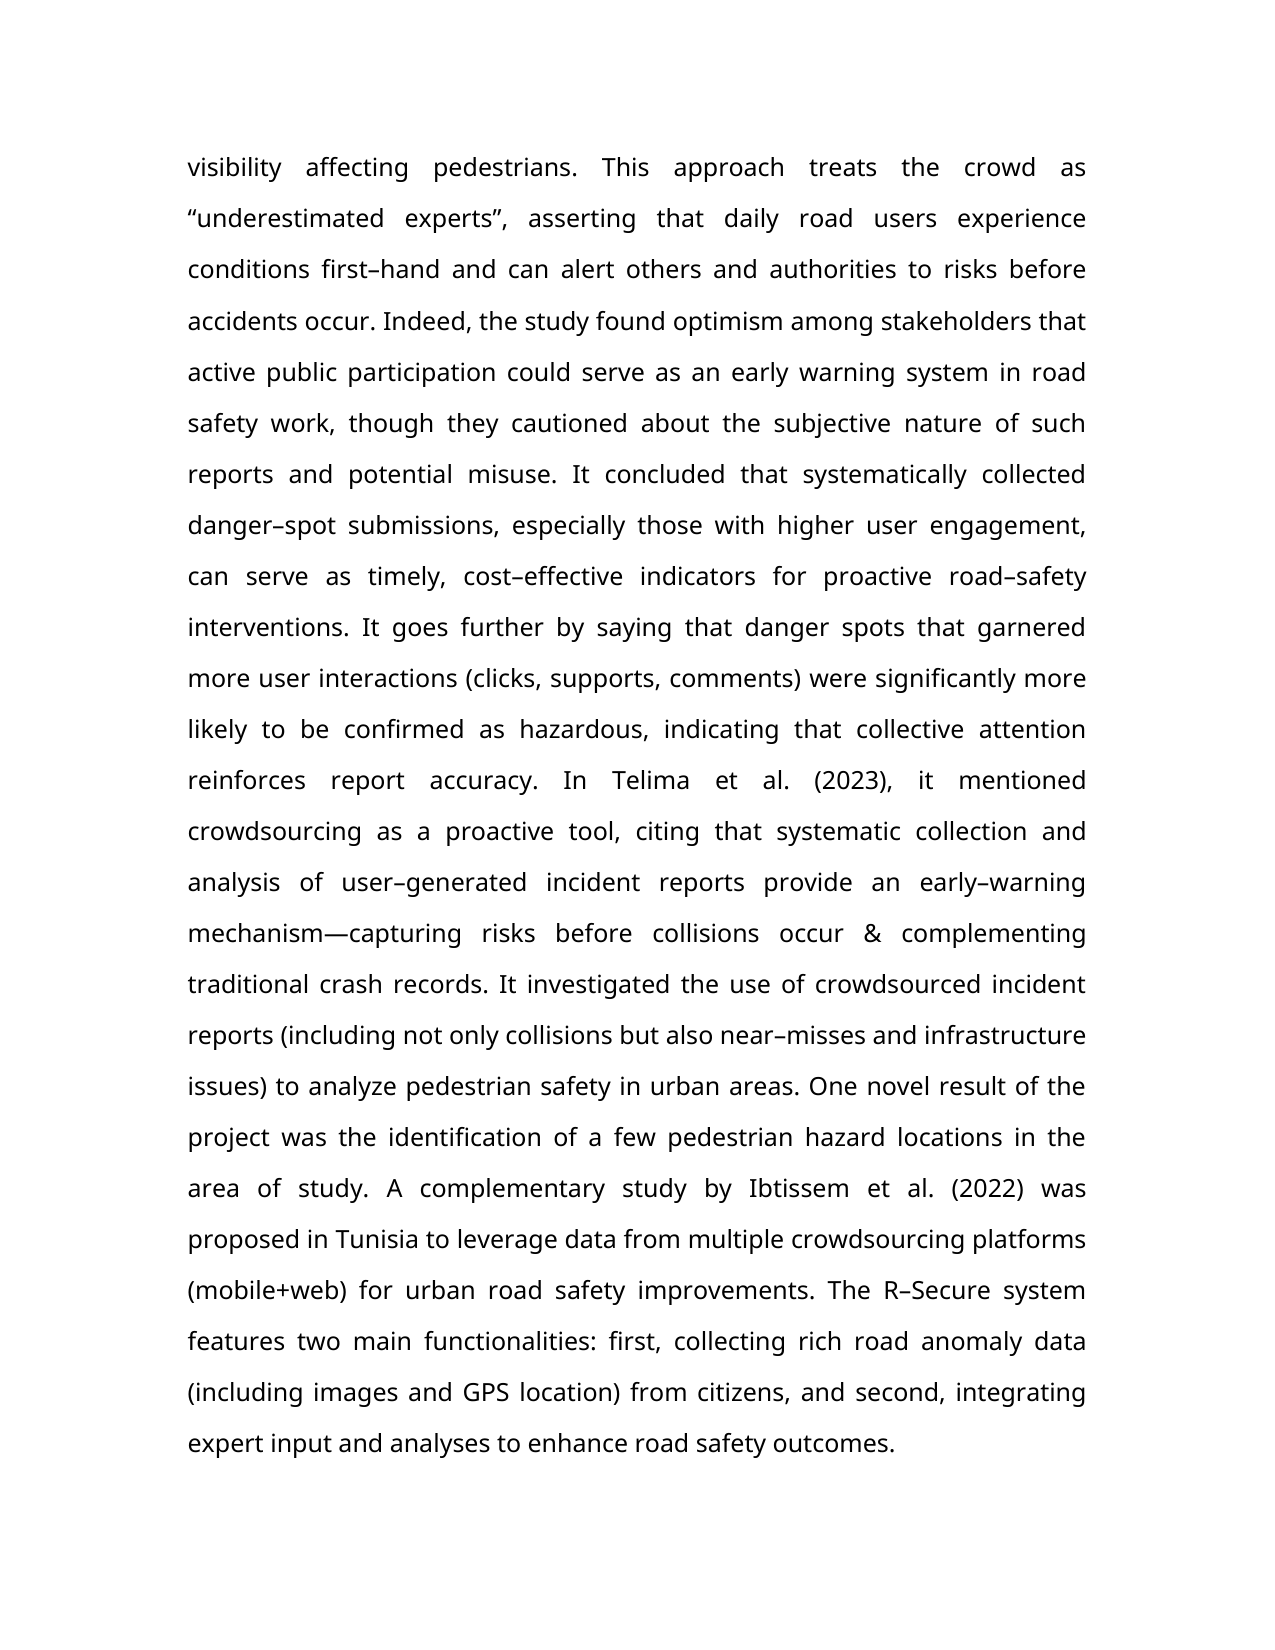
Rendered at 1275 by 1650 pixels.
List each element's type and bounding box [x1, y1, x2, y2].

text [187, 150, 1087, 1460]
